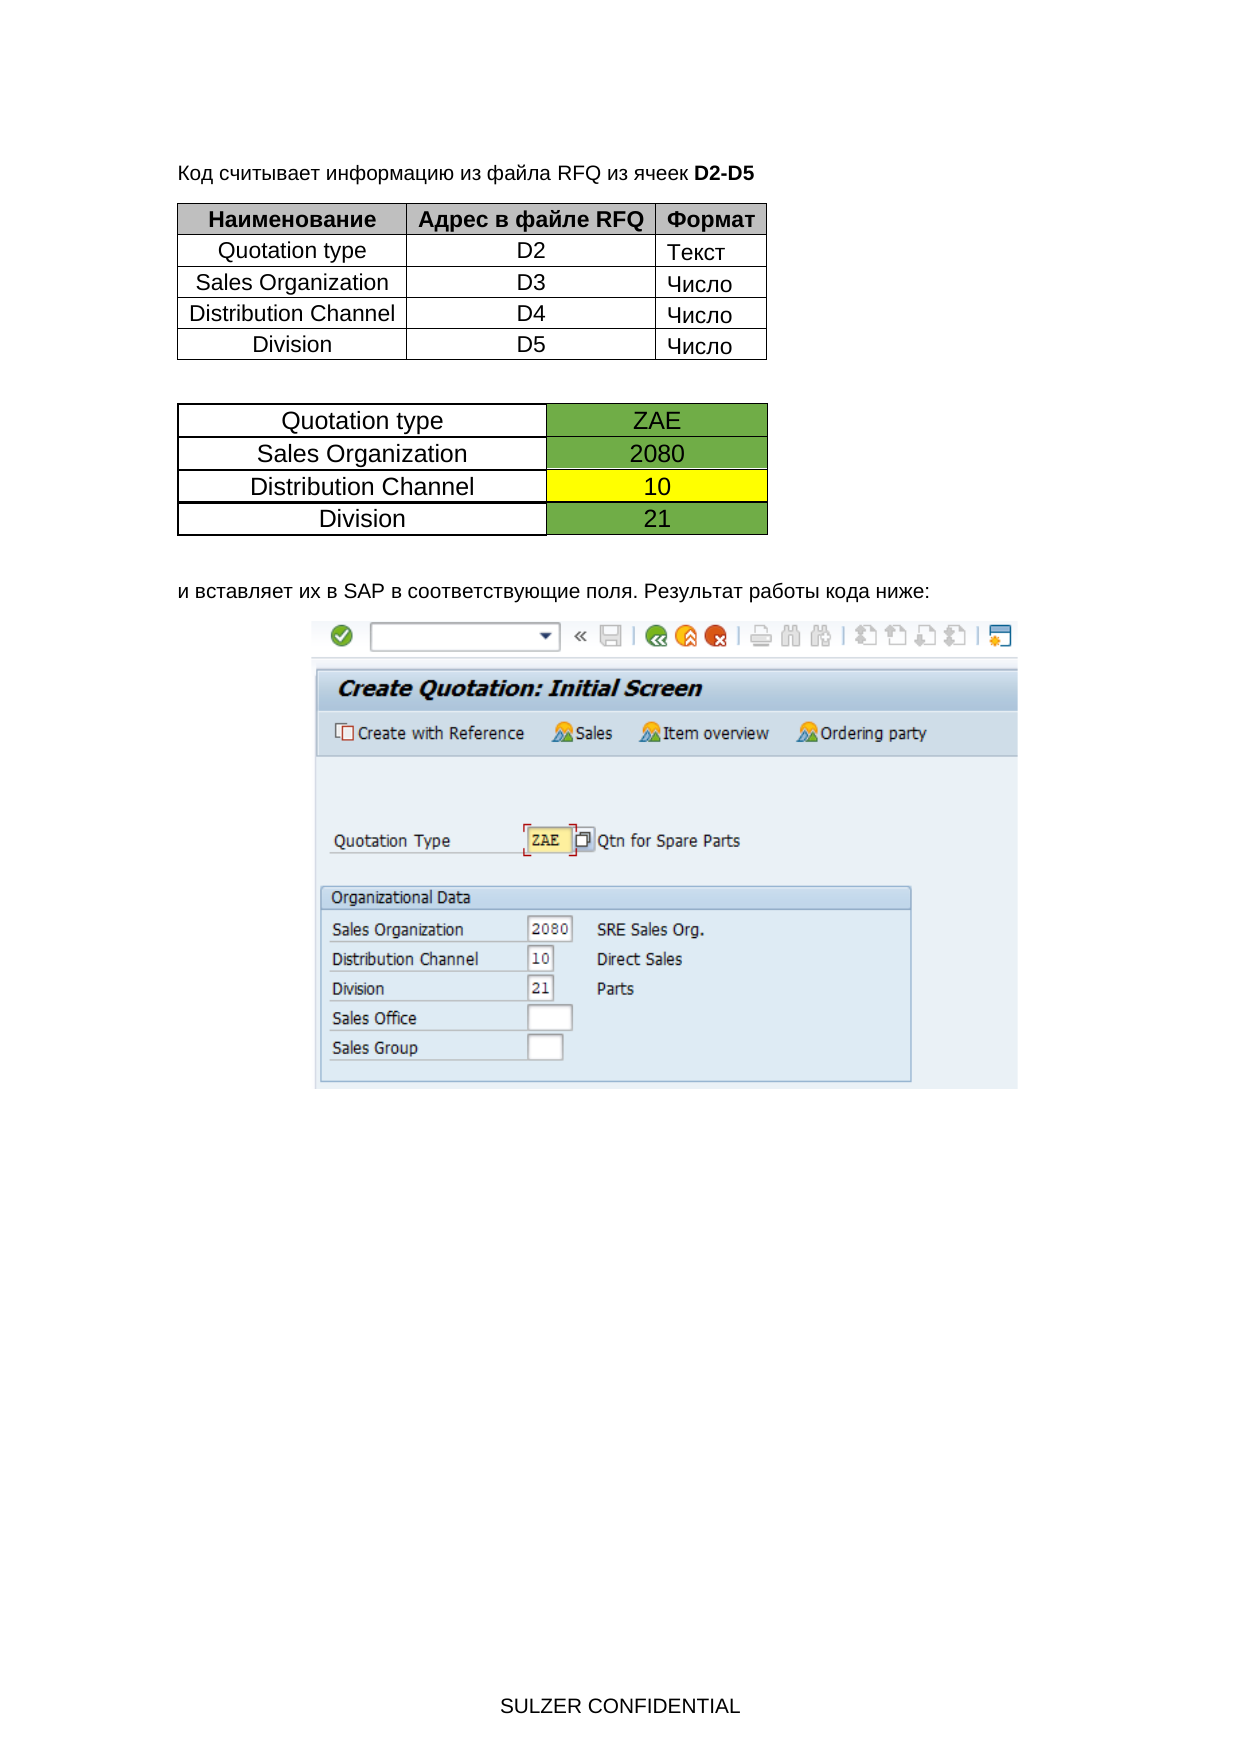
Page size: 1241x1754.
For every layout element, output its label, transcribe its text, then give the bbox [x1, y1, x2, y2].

table_cell 2080 [547, 437, 767, 468]
table_cell Distribution Channel [178, 298, 406, 328]
table_cell Quotation type [178, 235, 406, 266]
table_cell Число [656, 267, 766, 297]
table_header Наименование [178, 204, 406, 234]
table_cell Sales Organization [178, 267, 406, 297]
table_header ZAE [547, 404, 767, 436]
table_cell Distribution Channel [179, 471, 546, 501]
table_cell D3 [407, 267, 655, 297]
table_cell Sales Organization [179, 438, 546, 468]
table_cell Число [656, 329, 766, 359]
table_cell 21 [547, 503, 767, 534]
text и вставляет их в SAP в соответствующие поля. Результат работы кода ниже: [177, 579, 1152, 603]
table_cell Текст [656, 235, 766, 266]
table_cell D4 [407, 298, 655, 328]
table_cell D5 [407, 329, 655, 359]
table_header Quotation type [179, 405, 546, 436]
table_cell Число [656, 298, 766, 328]
table_header Адрес в файле RFQ [407, 204, 655, 234]
table_cell Division [179, 504, 546, 534]
table_cell 10 [547, 470, 767, 501]
table_cell Division [178, 329, 406, 359]
table_cell D2 [407, 235, 655, 266]
table_header Формат [656, 204, 766, 234]
text Код считывает информацию из файла RFQ из ячеек D2-D5 [177, 161, 1152, 184]
picture [311, 621, 1018, 1089]
